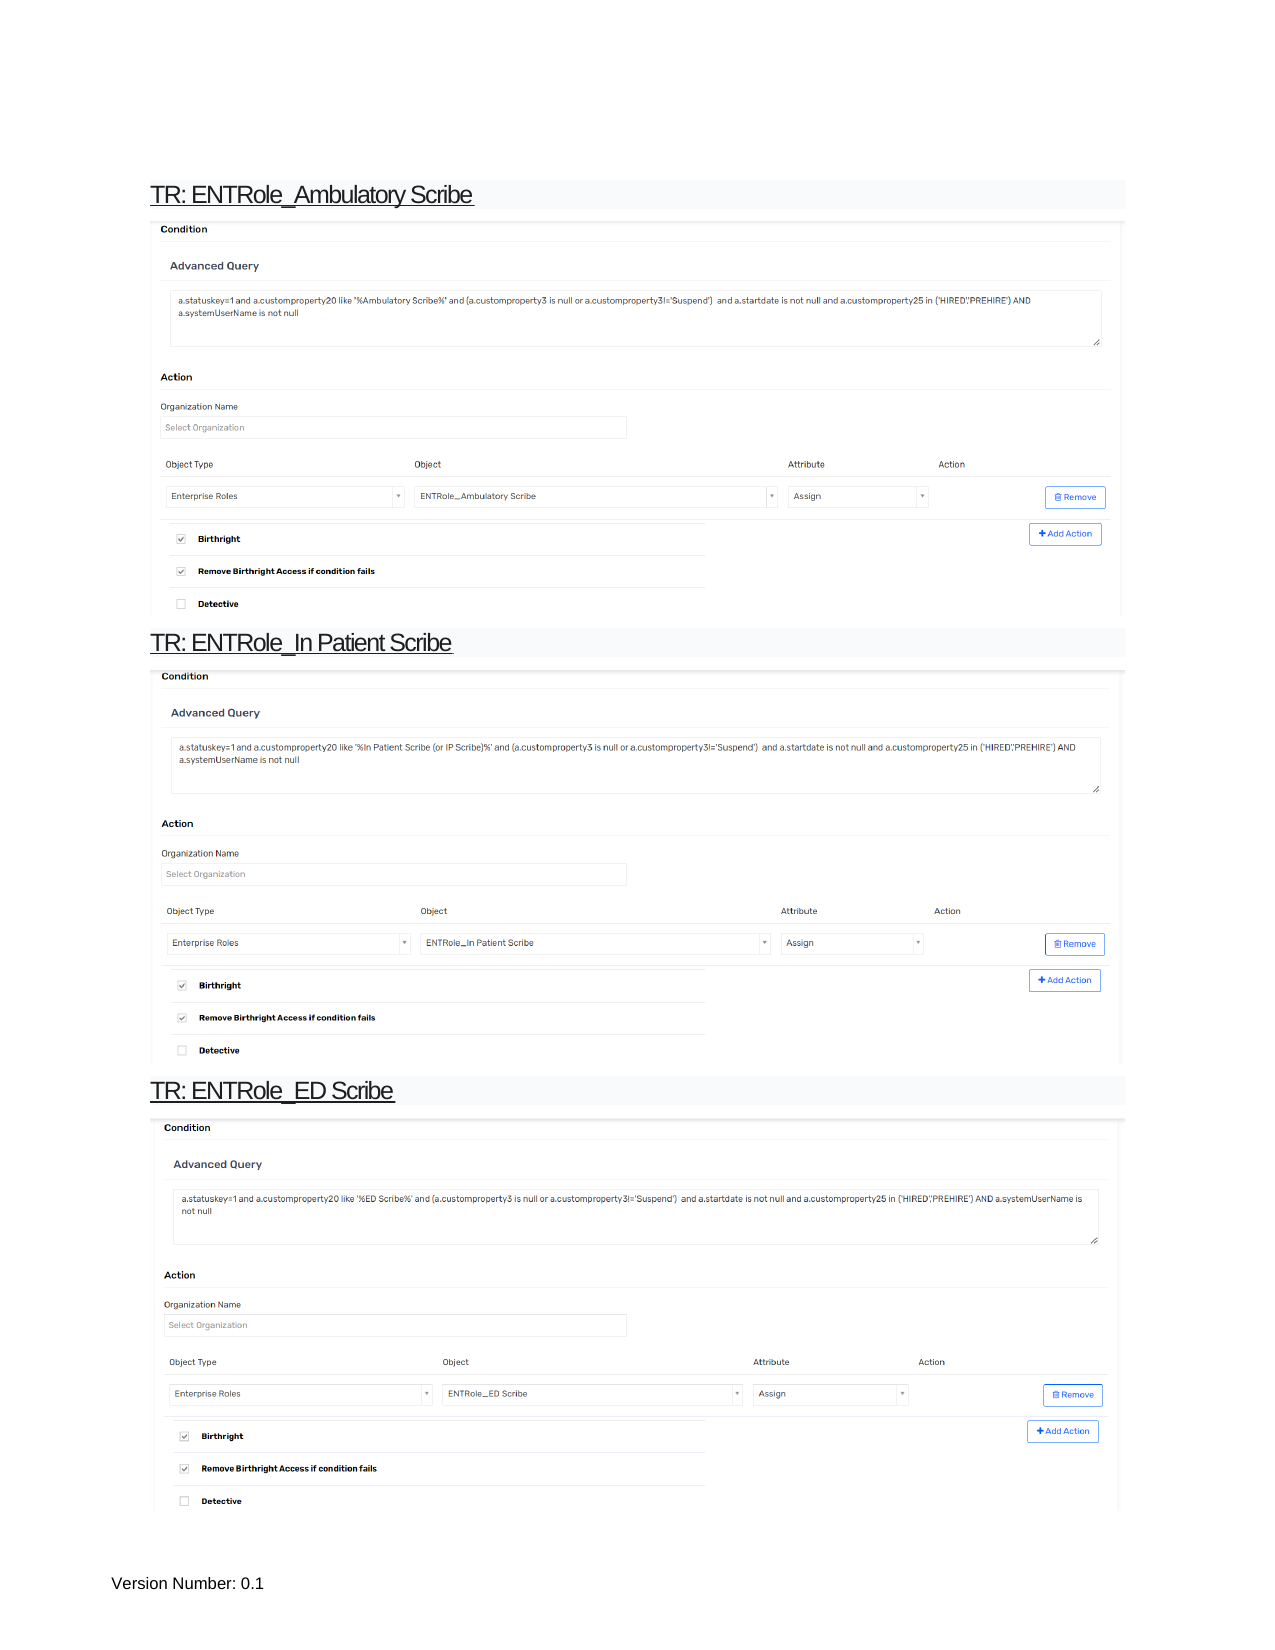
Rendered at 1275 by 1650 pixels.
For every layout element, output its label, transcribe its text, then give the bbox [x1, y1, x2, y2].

picture [150, 1117, 1125, 1511]
picture [150, 669, 1125, 1064]
subtitle TR: ENTRole_ED Scribe [150, 1076, 1125, 1105]
picture [150, 221, 1125, 616]
subtitle TR: ENTRole_In Patient Scribe [150, 628, 1125, 657]
subtitle TR: ENTRole_Ambulatory Scribe [150, 180, 1125, 209]
